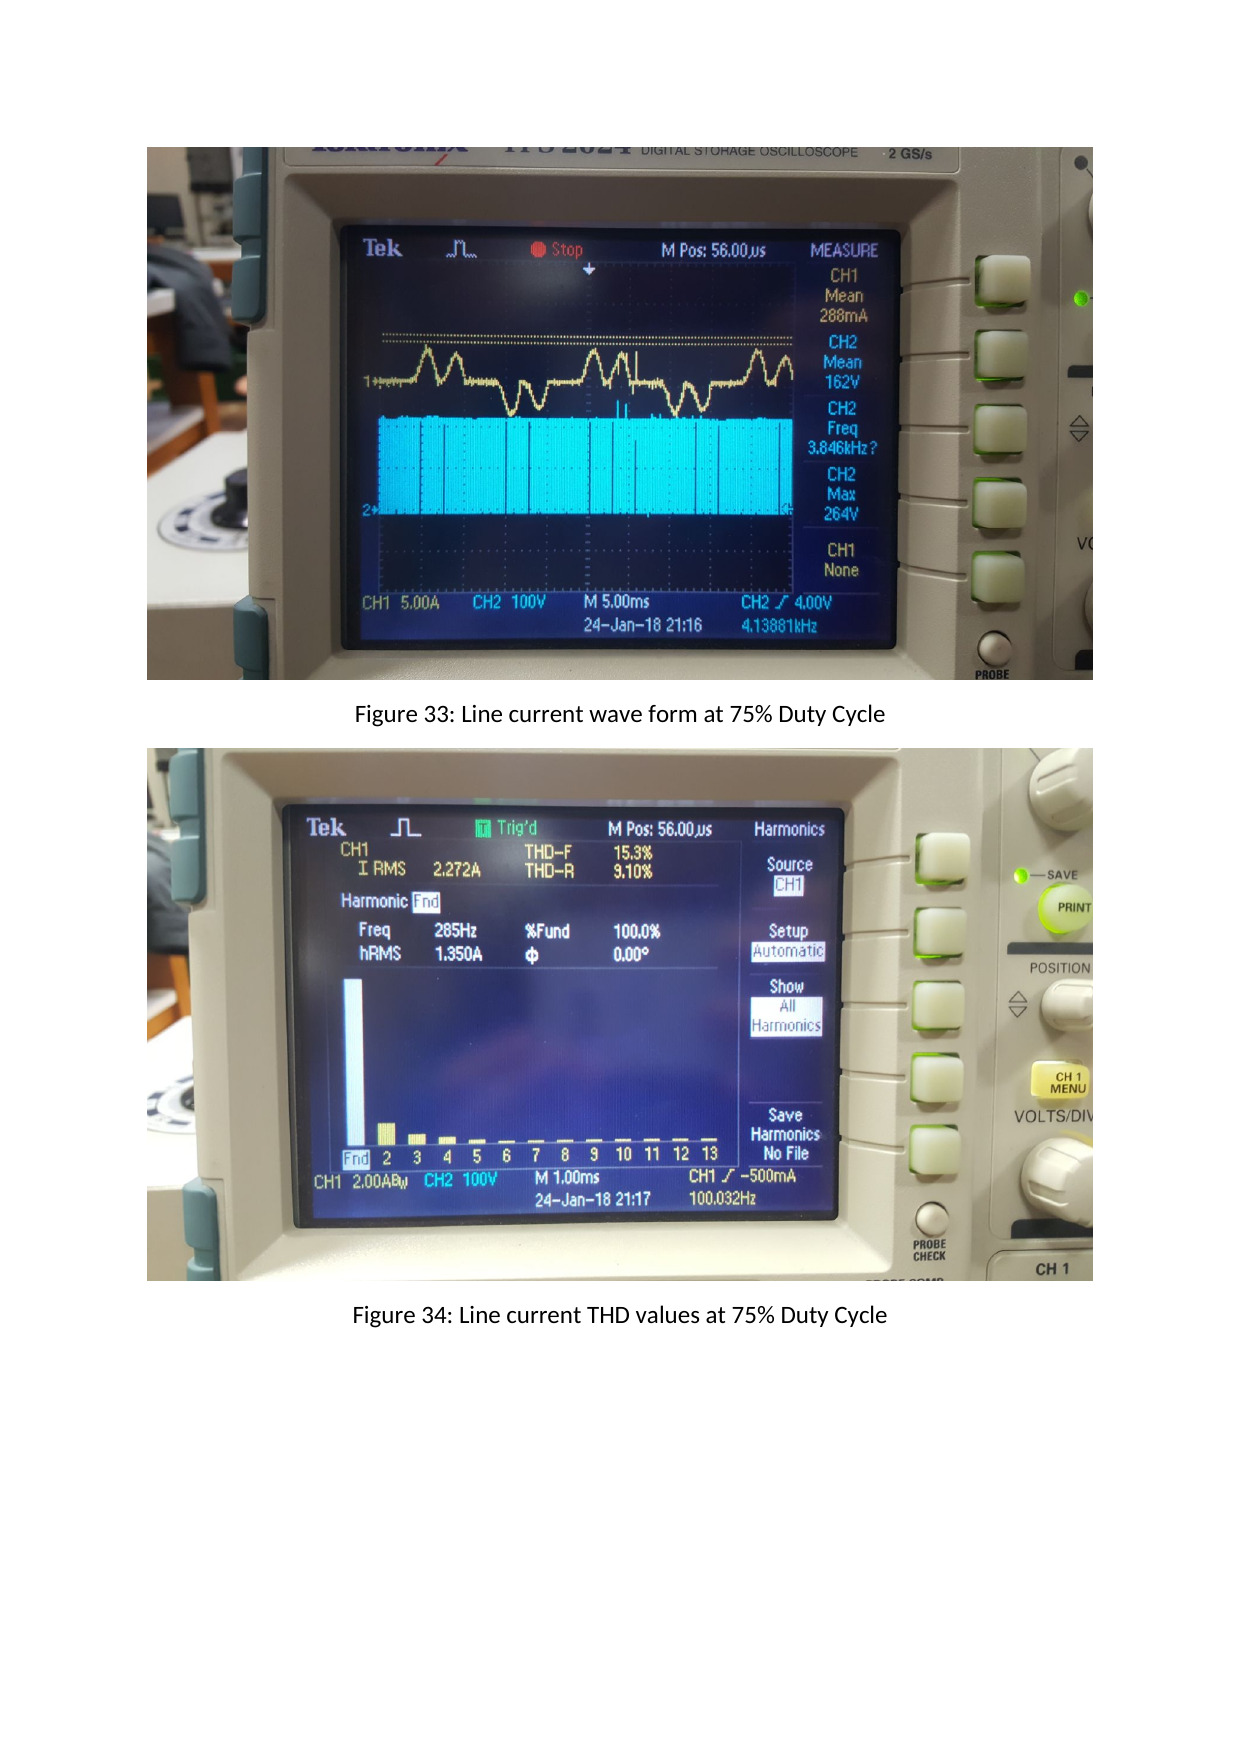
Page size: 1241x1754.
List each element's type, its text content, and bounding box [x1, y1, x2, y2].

picture [147, 147, 1093, 680]
text Figure 33: Line current wave form at 75% Duty Cycle [148, 699, 1093, 729]
picture [147, 748, 1093, 1281]
text Figure 34: Line current THD values at 75% Duty Cycle [148, 1299, 1093, 1330]
